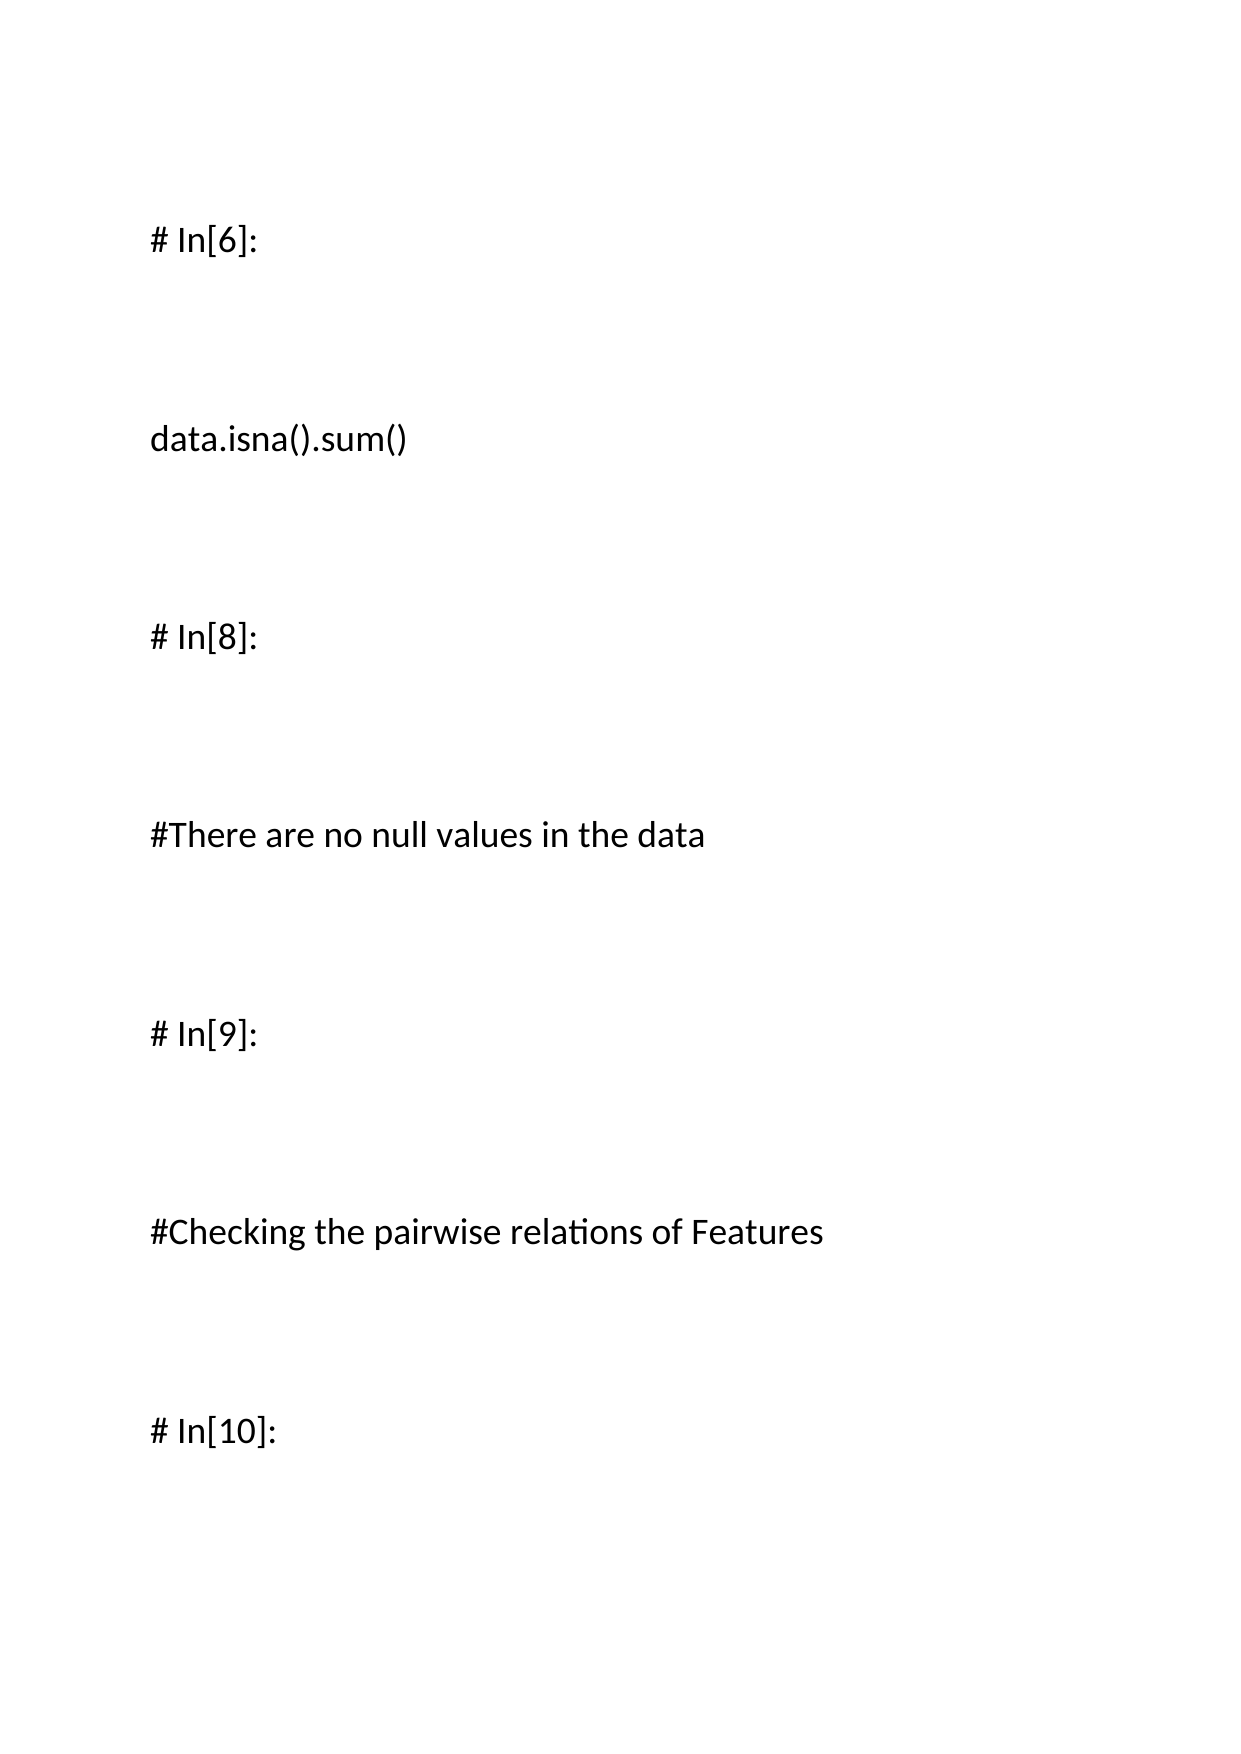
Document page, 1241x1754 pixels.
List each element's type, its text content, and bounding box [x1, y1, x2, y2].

text #Checking the pairwise relations of Features [150, 1208, 1090, 1254]
text # In[10]: [150, 1407, 1090, 1453]
text data.isna().sum() [150, 414, 1090, 460]
text #There are no null values in the data [150, 811, 1090, 857]
text # In[8]: [150, 613, 1090, 659]
text # In[9]: [150, 1010, 1090, 1056]
text # In[6]: [150, 216, 1090, 262]
